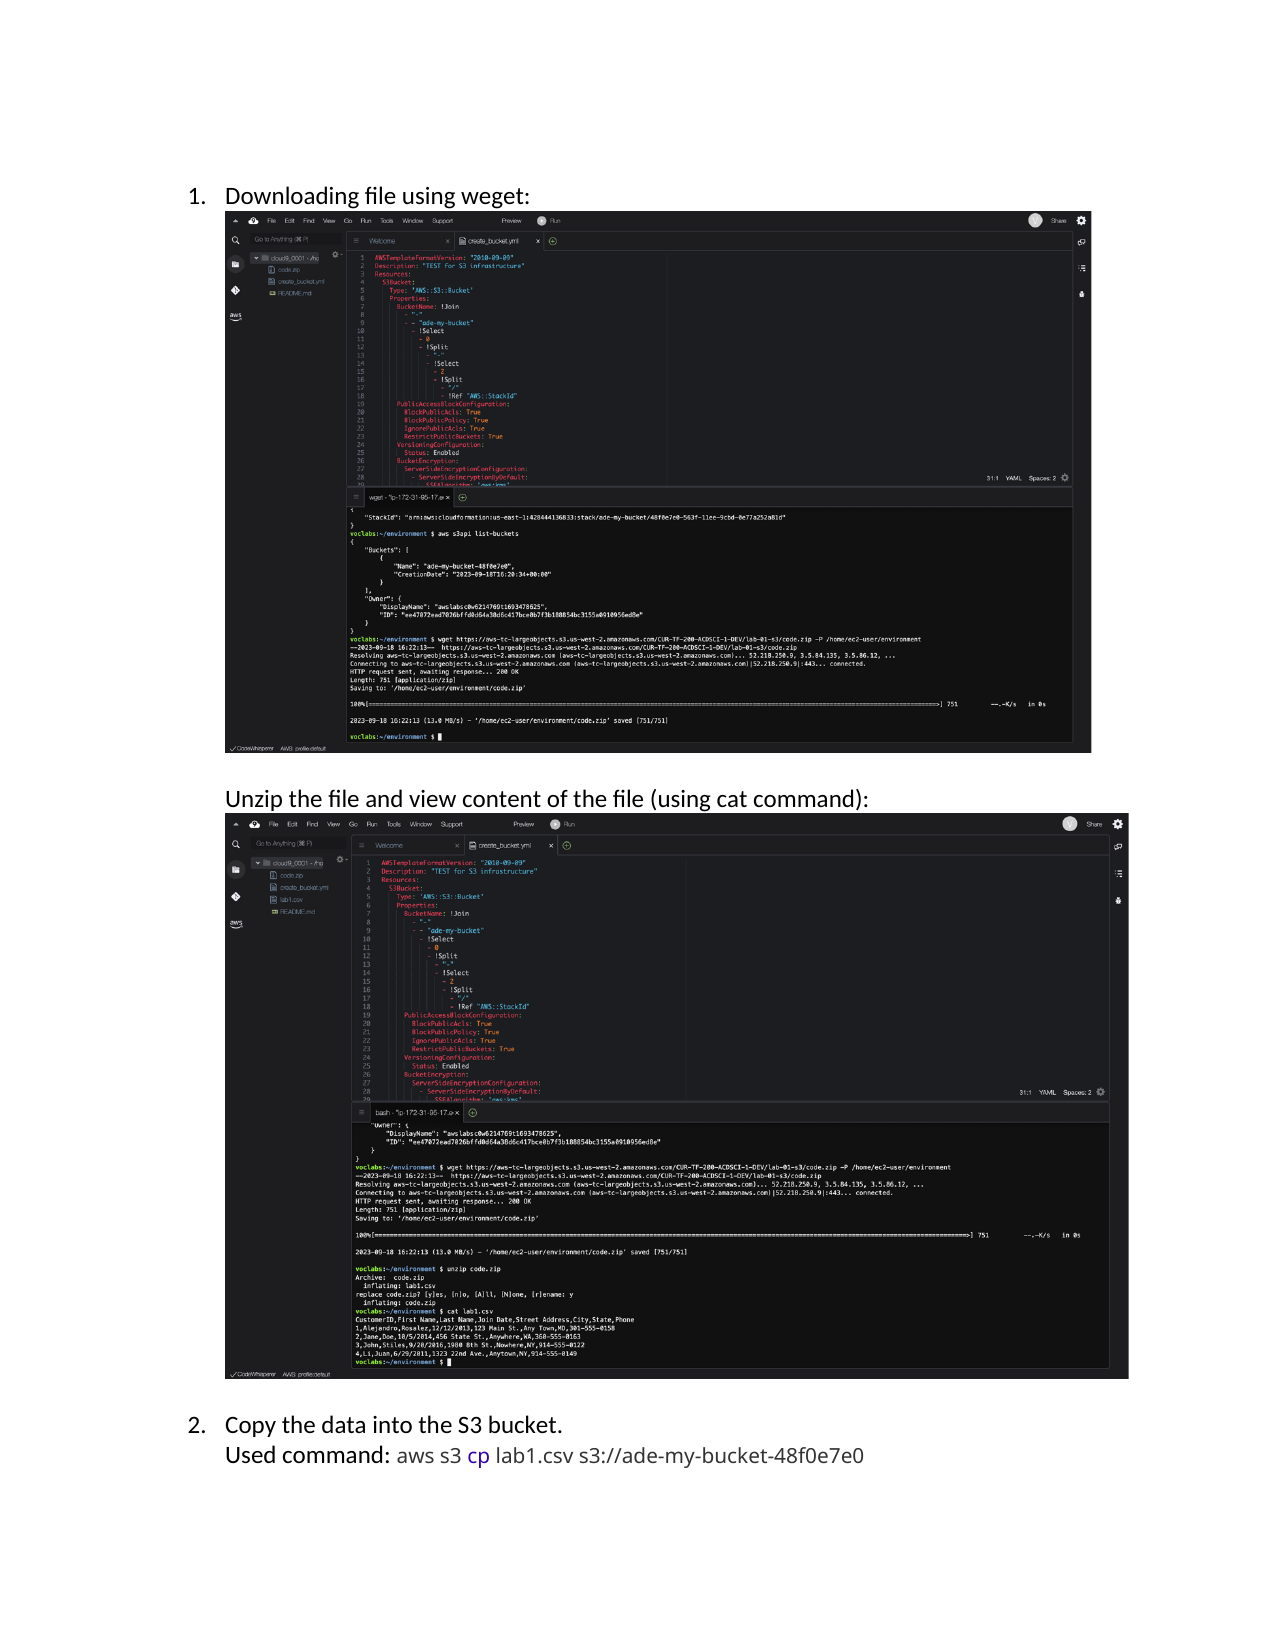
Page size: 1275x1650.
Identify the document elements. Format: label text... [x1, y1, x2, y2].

list Used command: aws s3 cp lab1.csv s3://ade-my-bucket-48f0e7e0 [225, 1440, 1125, 1470]
list Copy the data into the S3 bucket. [187, 1409, 1125, 1440]
list Downloading file using weget: [187, 181, 1125, 211]
picture [225, 813, 1129, 1379]
picture [225, 211, 1092, 753]
list Unzip the file and view content of the file (using cat command): [225, 783, 1125, 813]
